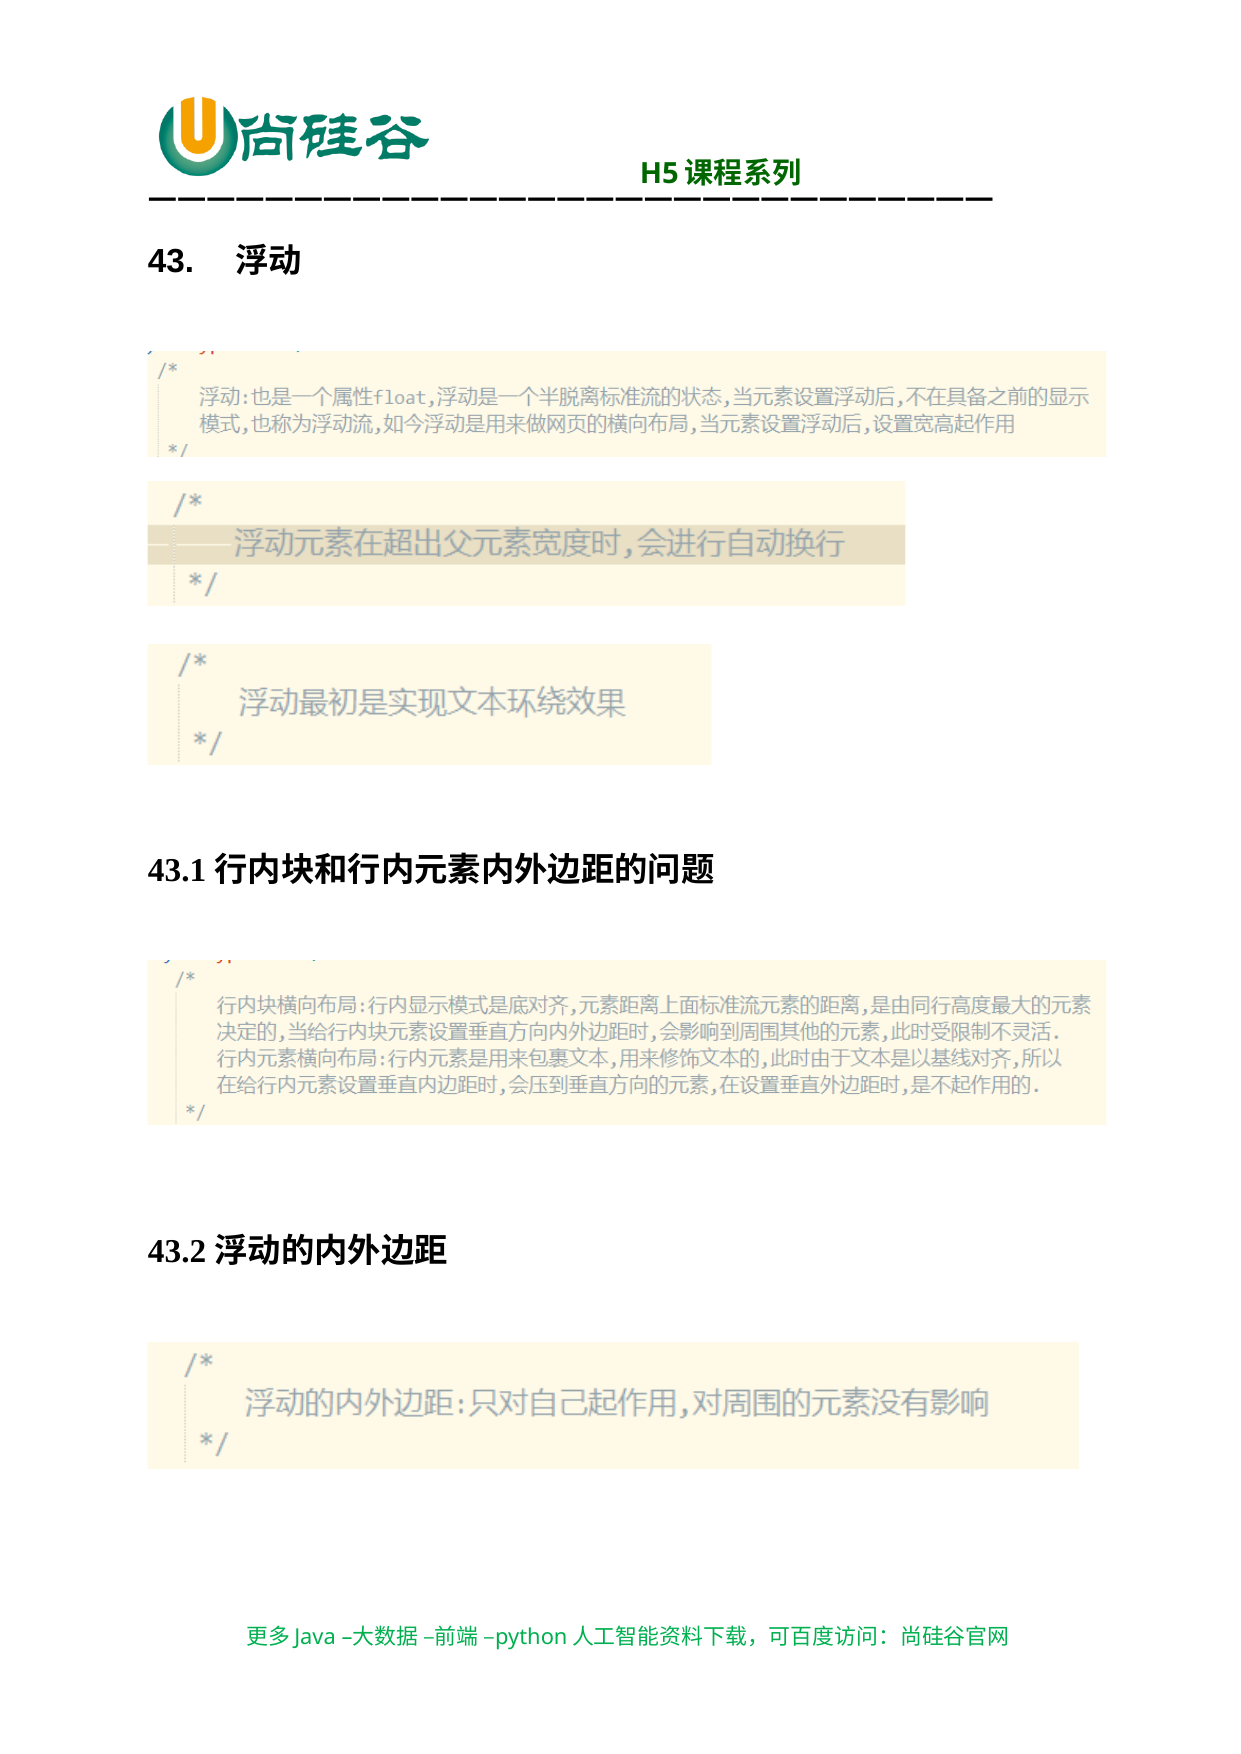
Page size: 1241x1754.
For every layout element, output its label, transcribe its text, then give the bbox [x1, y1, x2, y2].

picture [147, 960, 1107, 1125]
subtitle 浮动的内外边距 [148, 1215, 1107, 1280]
picture [147, 88, 436, 184]
picture [147, 351, 1107, 457]
picture [147, 644, 712, 765]
subtitle 浮动 [148, 225, 1107, 290]
picture [147, 1342, 1079, 1469]
picture [147, 481, 906, 606]
subtitle 行内块和行内元素内外边距的问题 [148, 834, 1107, 899]
